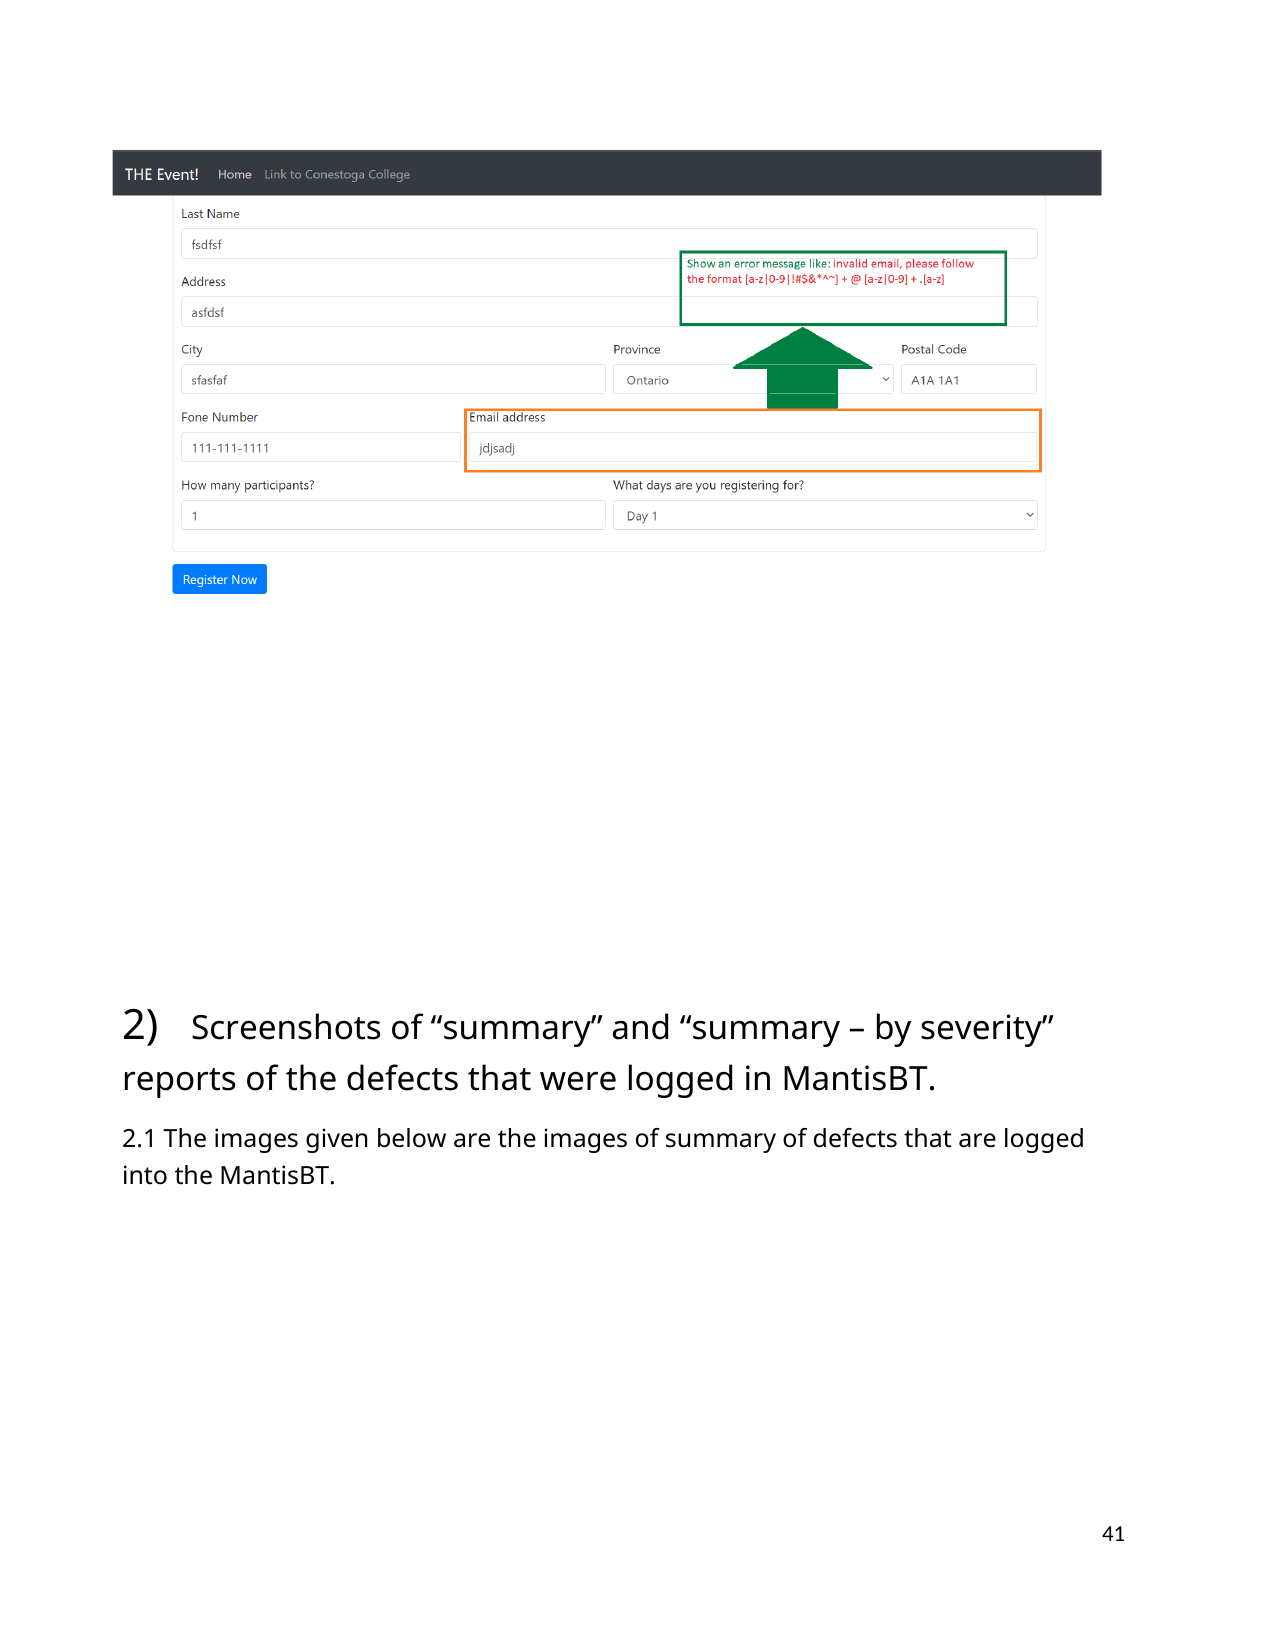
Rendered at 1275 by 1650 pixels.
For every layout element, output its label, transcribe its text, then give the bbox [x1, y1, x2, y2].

picture [112, 150, 1116, 602]
text 2.1 The images given below are the images of summary of defects that are logged into the MantisBT. [122, 1121, 1125, 1191]
text 2) Screenshots of “summary” and “summary – by severity” reports of the defects that were logged in MantisBT. [122, 995, 1125, 1100]
